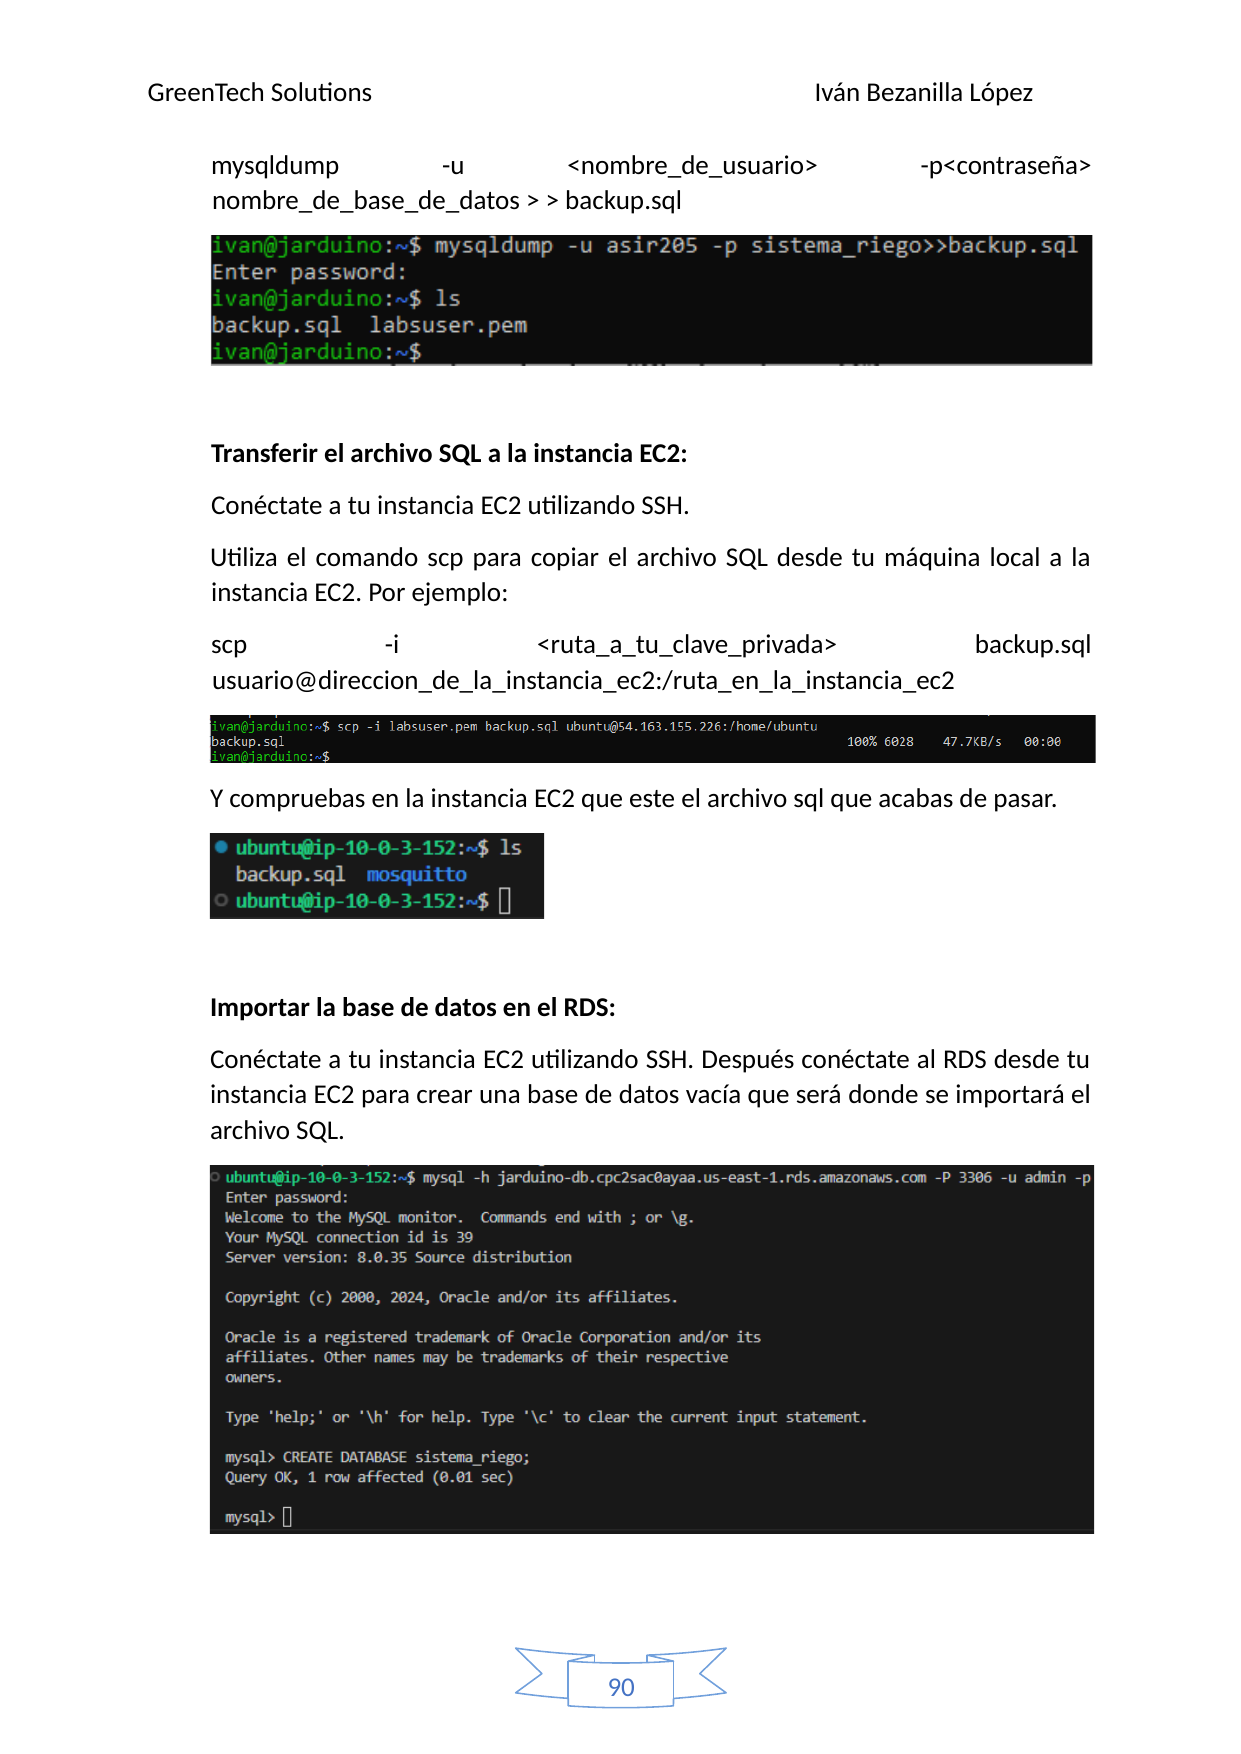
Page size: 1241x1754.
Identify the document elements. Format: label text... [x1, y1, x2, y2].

text Conéctate a tu instancia EC2 utilizando SSH. [148, 488, 1092, 521]
text Utiliza el comando scp para copiar el archivo SQL desde tu máquina local a la instancia EC2. Por ejemplo: [210, 540, 1092, 609]
text Transferir el archivo SQL a la instancia EC2: [148, 436, 1092, 469]
text Importar la base de datos en el RDS: [148, 990, 1092, 1023]
picture [210, 235, 1093, 366]
text Conéctate a tu instancia EC2 utilizando SSH. Después conéctate al RDS desde tu instancia EC2 para crear una base de datos vacía que será donde se importará el archivo SQL. [210, 1042, 1092, 1146]
text Y compruebas en la instancia EC2 que este el archivo sql que acabas de pasar. [210, 781, 1092, 814]
picture [209, 1165, 1095, 1534]
text scp -i <ruta_a_tu_clave_privada> backup.sql usuario@direccion_de_la_instancia_ec2:/ruta_en_la_instancia_ec2 [211, 628, 1092, 696]
text mysqldump -u <nombre_de_usuario> -p<contraseña> nombre_de_base_de_datos > > backup.sql [211, 148, 1092, 216]
picture [209, 715, 1096, 763]
picture [209, 833, 545, 919]
